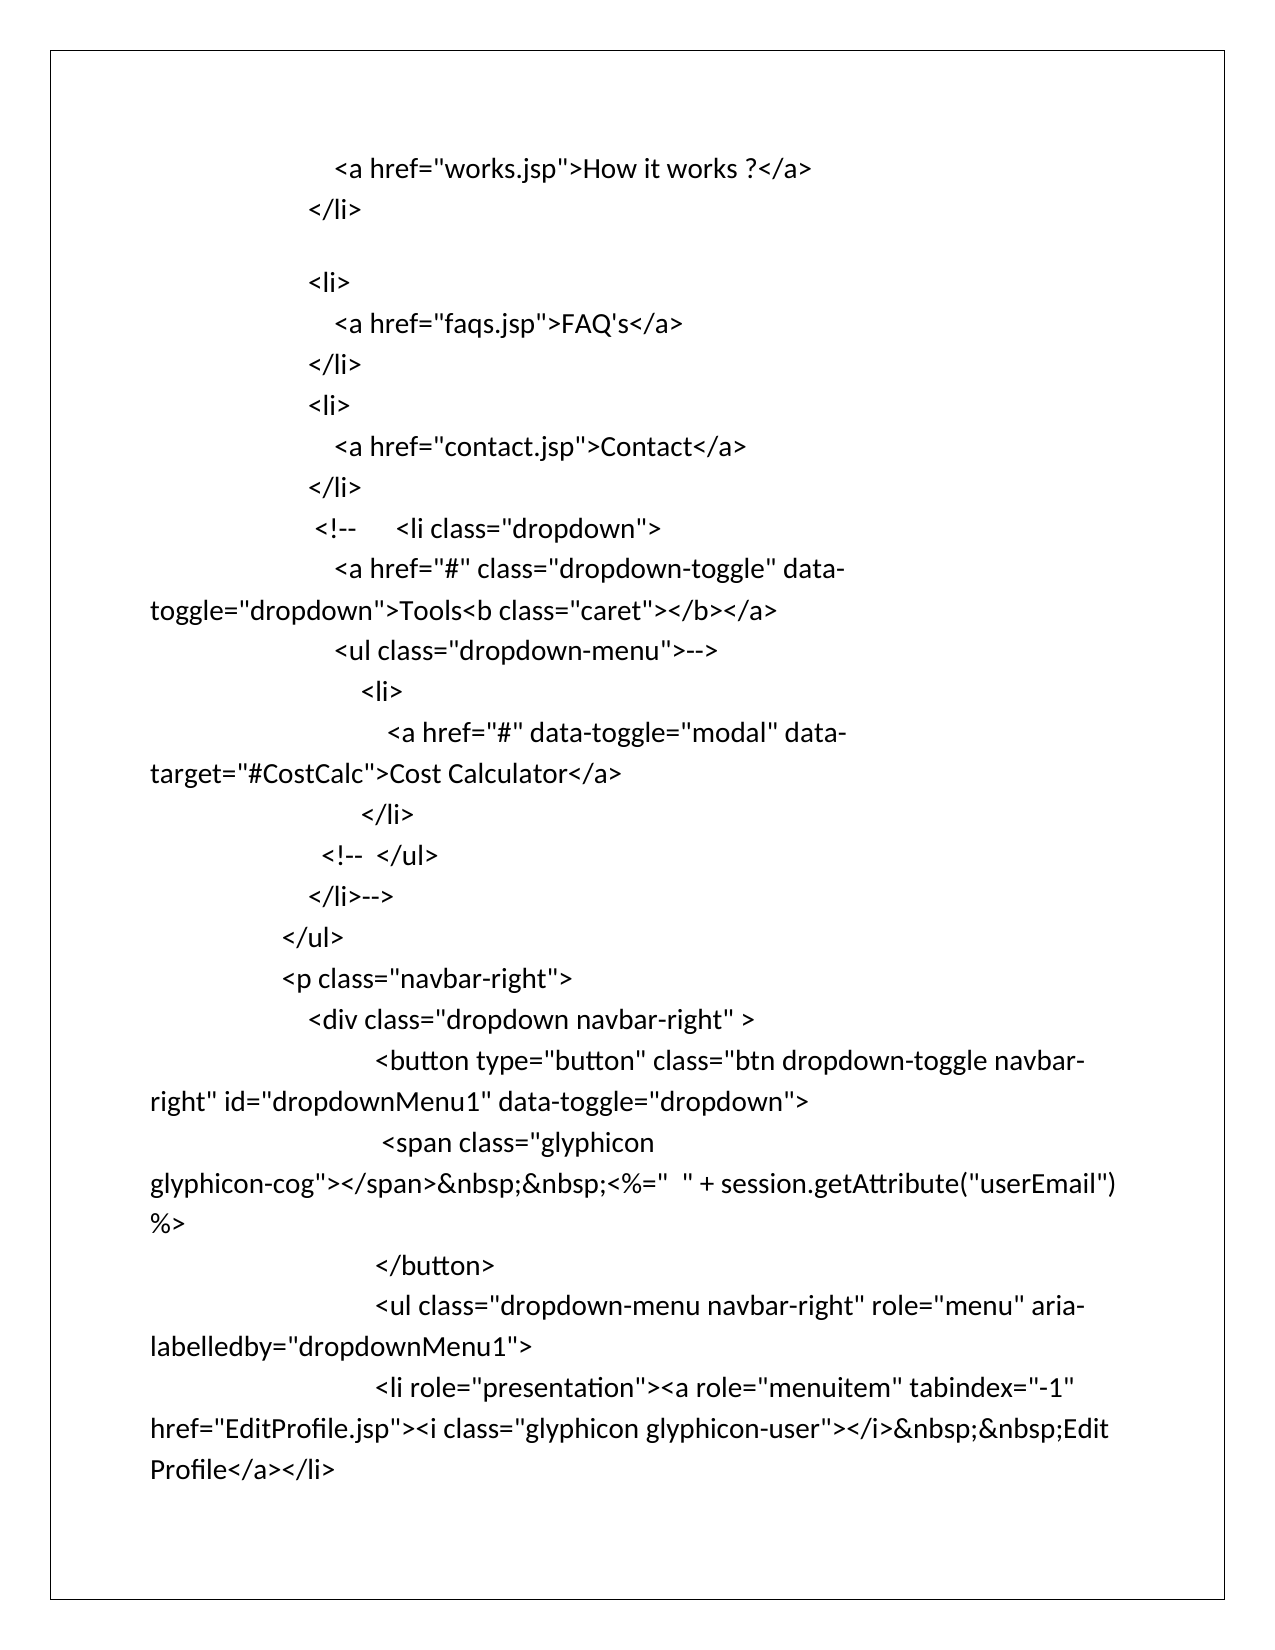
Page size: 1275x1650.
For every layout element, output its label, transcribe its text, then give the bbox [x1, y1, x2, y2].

text <a href="#" data-toggle="modal" data-target="#CostCalc">Cost Calculator</a> [150, 714, 1125, 791]
text <li> [150, 673, 1125, 709]
text <a href="works.jsp">How it works ?</a> [150, 150, 1125, 186]
text <a href="faqs.jsp">FAQ's</a> [150, 305, 1125, 341]
text <ul class="dropdown-menu navbar-right" role="menu" aria-labelledby="dropdownMenu1"> [150, 1287, 1125, 1364]
text <li> [150, 387, 1125, 422]
text <a href="contact.jsp">Contact</a> [150, 428, 1125, 463]
text </li> [150, 469, 1125, 504]
text <div class="dropdown navbar-right" > [150, 1001, 1125, 1037]
text </button> [150, 1247, 1125, 1282]
text <a href="#" class="dropdown-toggle" data-toggle="dropdown">Tools<b class="caret"></b></a> [150, 551, 1125, 627]
text <ul class="dropdown-menu">--> [150, 632, 1125, 668]
text </li> [150, 346, 1125, 382]
text </li> [150, 796, 1125, 832]
text </li> [150, 191, 1125, 227]
text <span class="glyphicon glyphicon-cog"></span>&nbsp;&nbsp;<%=" " + session.getAttribute("userEmail")%> [150, 1124, 1125, 1241]
text <p class="navbar-right"> [150, 960, 1125, 996]
text </li>--> [150, 878, 1125, 914]
text <li role="presentation"><a role="menuitem" tabindex="-1" href="EditProfile.jsp"><i class="glyphicon glyphicon-user"></i>&nbsp;&nbsp;Edit Profile</a></li> [150, 1369, 1125, 1487]
text <li> [150, 264, 1125, 300]
text <!-- <li class="dropdown"> [150, 510, 1125, 545]
text </ul> [150, 919, 1125, 955]
text <!-- </ul> [150, 837, 1125, 873]
text <button type="button" class="btn dropdown-toggle navbar-right" id="dropdownMenu1" data-toggle="dropdown"> [150, 1042, 1125, 1118]
